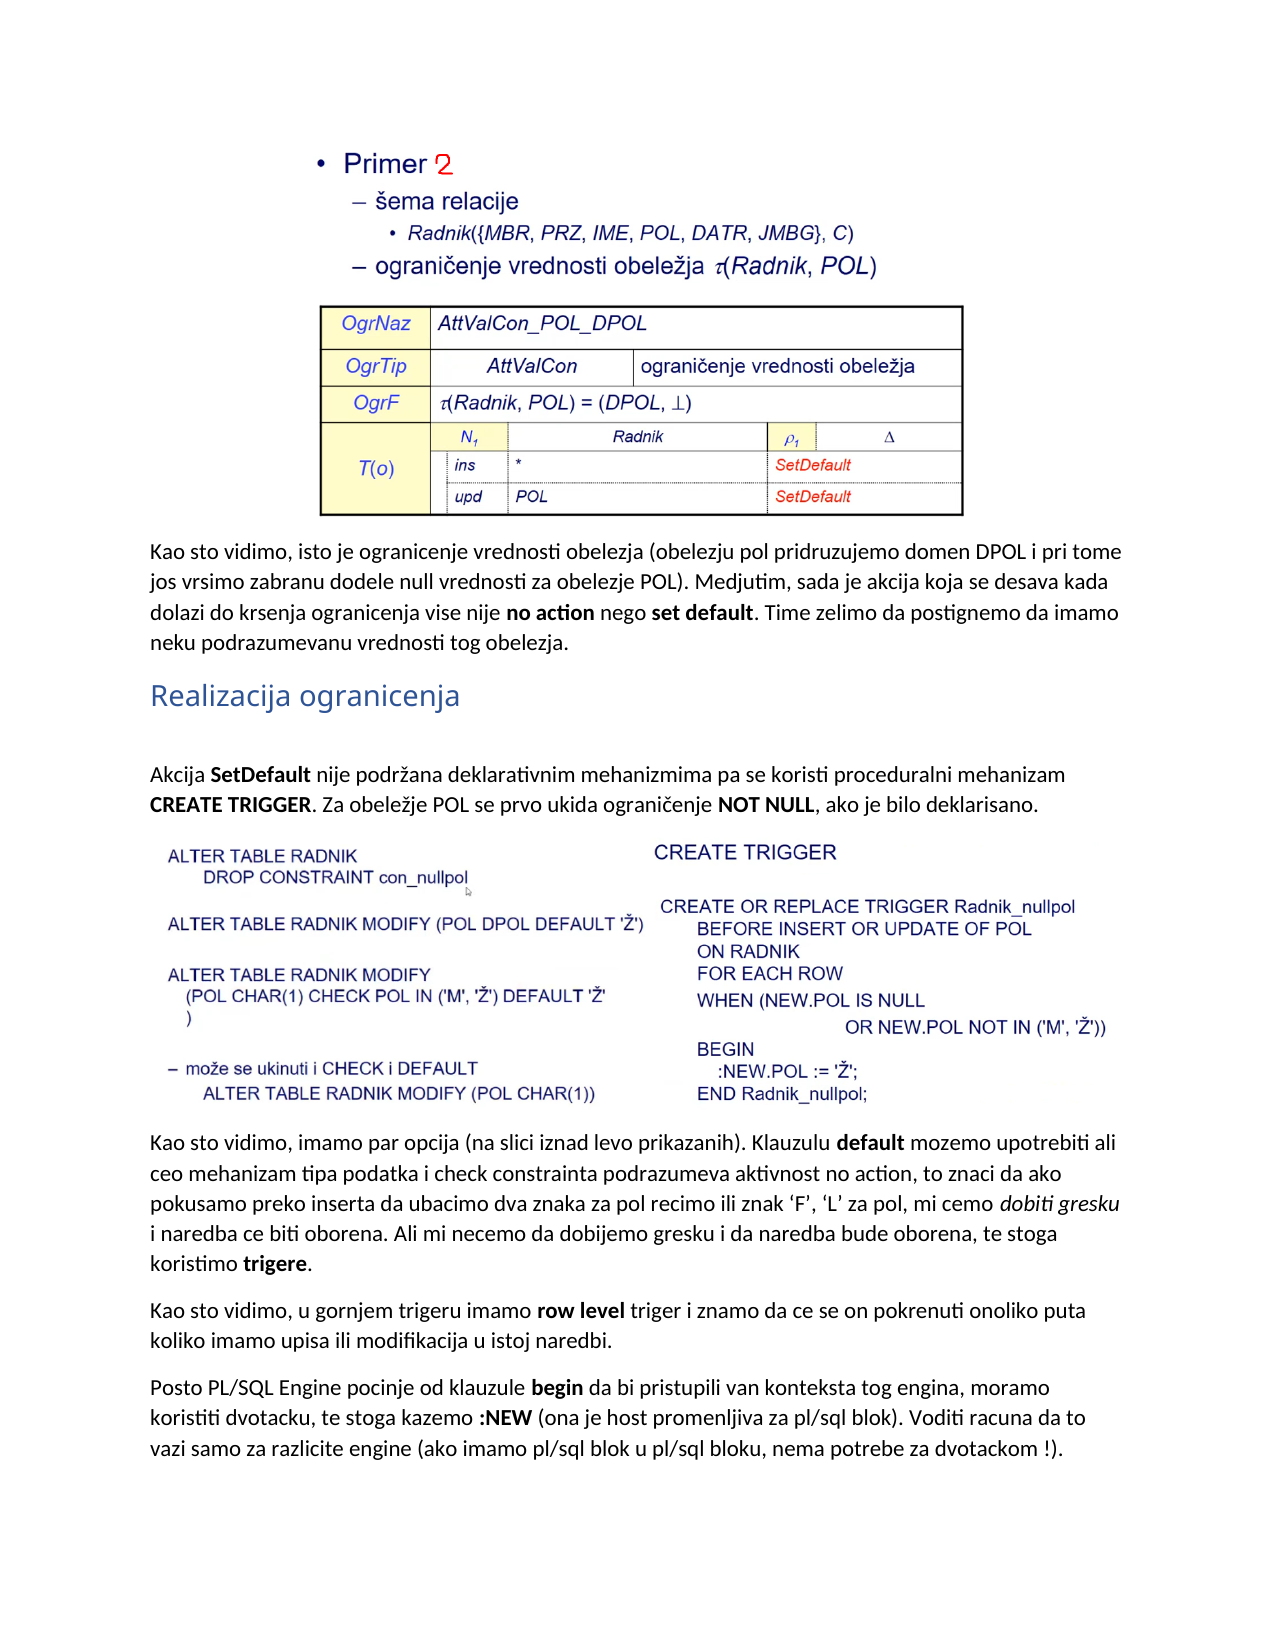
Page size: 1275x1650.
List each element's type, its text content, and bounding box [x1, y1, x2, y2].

text Akcija SetDefault nije podržana deklarativnim mehanizmima pa se koristi proceduralni mehanizam CREATE TRIGGER. Za obeležje POL se prvo ukida ograničenje NOT NULL, ako je bilo deklarisano. [150, 760, 1125, 819]
picture [310, 150, 965, 519]
text Kao sto vidimo, imamo par opcija (na slici iznad levo prikazanih). Klauzulu default mozemo upotrebiti ali ceo mehanizam tipa podatka i check constrainta podrazumeva aktivnost no action, to znaci da ako pokusamo preko inserta da ubacimo dva znaka za pol recimo ili znak ‘F’, ‘L’ za pol, mi cemo dobiti gresku i naredba ce biti oborena. Ali mi necemo da dobijemo gresku i da naredba bude oborena, te stoga koristimo trigere. [150, 1128, 1125, 1277]
picture [166, 837, 1109, 1110]
text Posto PL/SQL Engine pocinje od klauzule begin da bi pristupili van konteksta tog engina, moramo koristiti dvotacku, te stoga kazemo :NEW (ona je host promenljiva za pl/sql blok). Voditi racuna da to vazi samo za razlicite engine (ako imamo pl/sql blok u pl/sql bloku, nema potrebe za dvotackom !). [150, 1373, 1125, 1462]
text Kao sto vidimo, u gornjem trigeru imamo row level triger i znamo da ce se on pokrenuti onoliko puta koliko imamo upisa ili modifikacija u istoj naredbi. [150, 1296, 1125, 1354]
text Kao sto vidimo, isto je ogranicenje vrednosti obelezja (obelezju pol pridruzujemo domen DPOL i pri tome jos vrsimo zabranu dodele null vrednosti za obelezje POL). Medjutim, sada je akcija koja se desava kada dolazi do krsenja ogranicenja vise nije no action nego set default. Time zelimo da postignemo da imamo neku podrazumevanu vrednosti tog obelezja. [150, 537, 1125, 656]
subtitle Realizacija ogranicenja [150, 675, 1125, 757]
